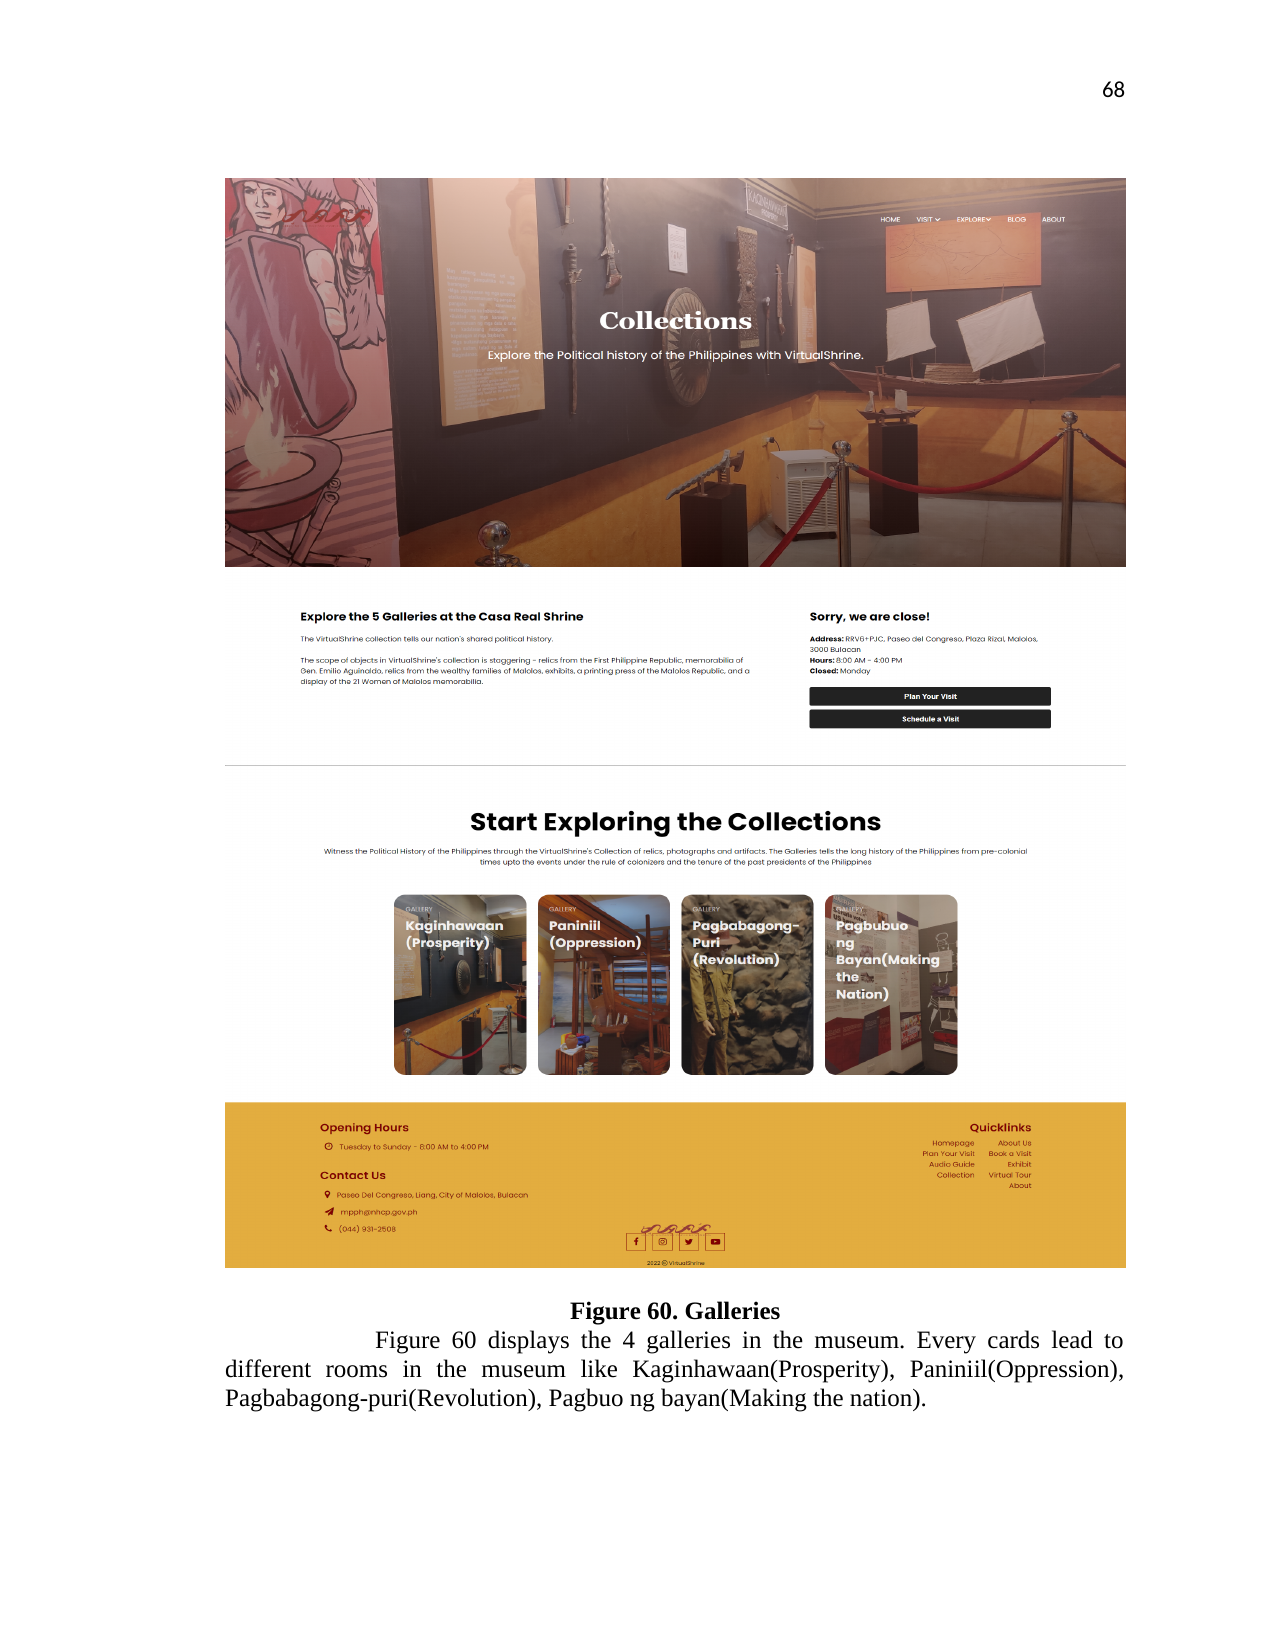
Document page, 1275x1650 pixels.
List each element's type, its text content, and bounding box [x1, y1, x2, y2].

text Figure 60 displays the 4 galleries in the museum. Every cards lead to different rooms in the museum like Kaginhawaan(Prosperity), Paniniil(Oppression), Pagbabagong-puri(Revolution), Pagbuo ng bayan(Making the nation). [225, 1325, 1125, 1411]
picture [225, 178, 1126, 1268]
text Figure 60. Galleries [225, 1296, 1125, 1325]
